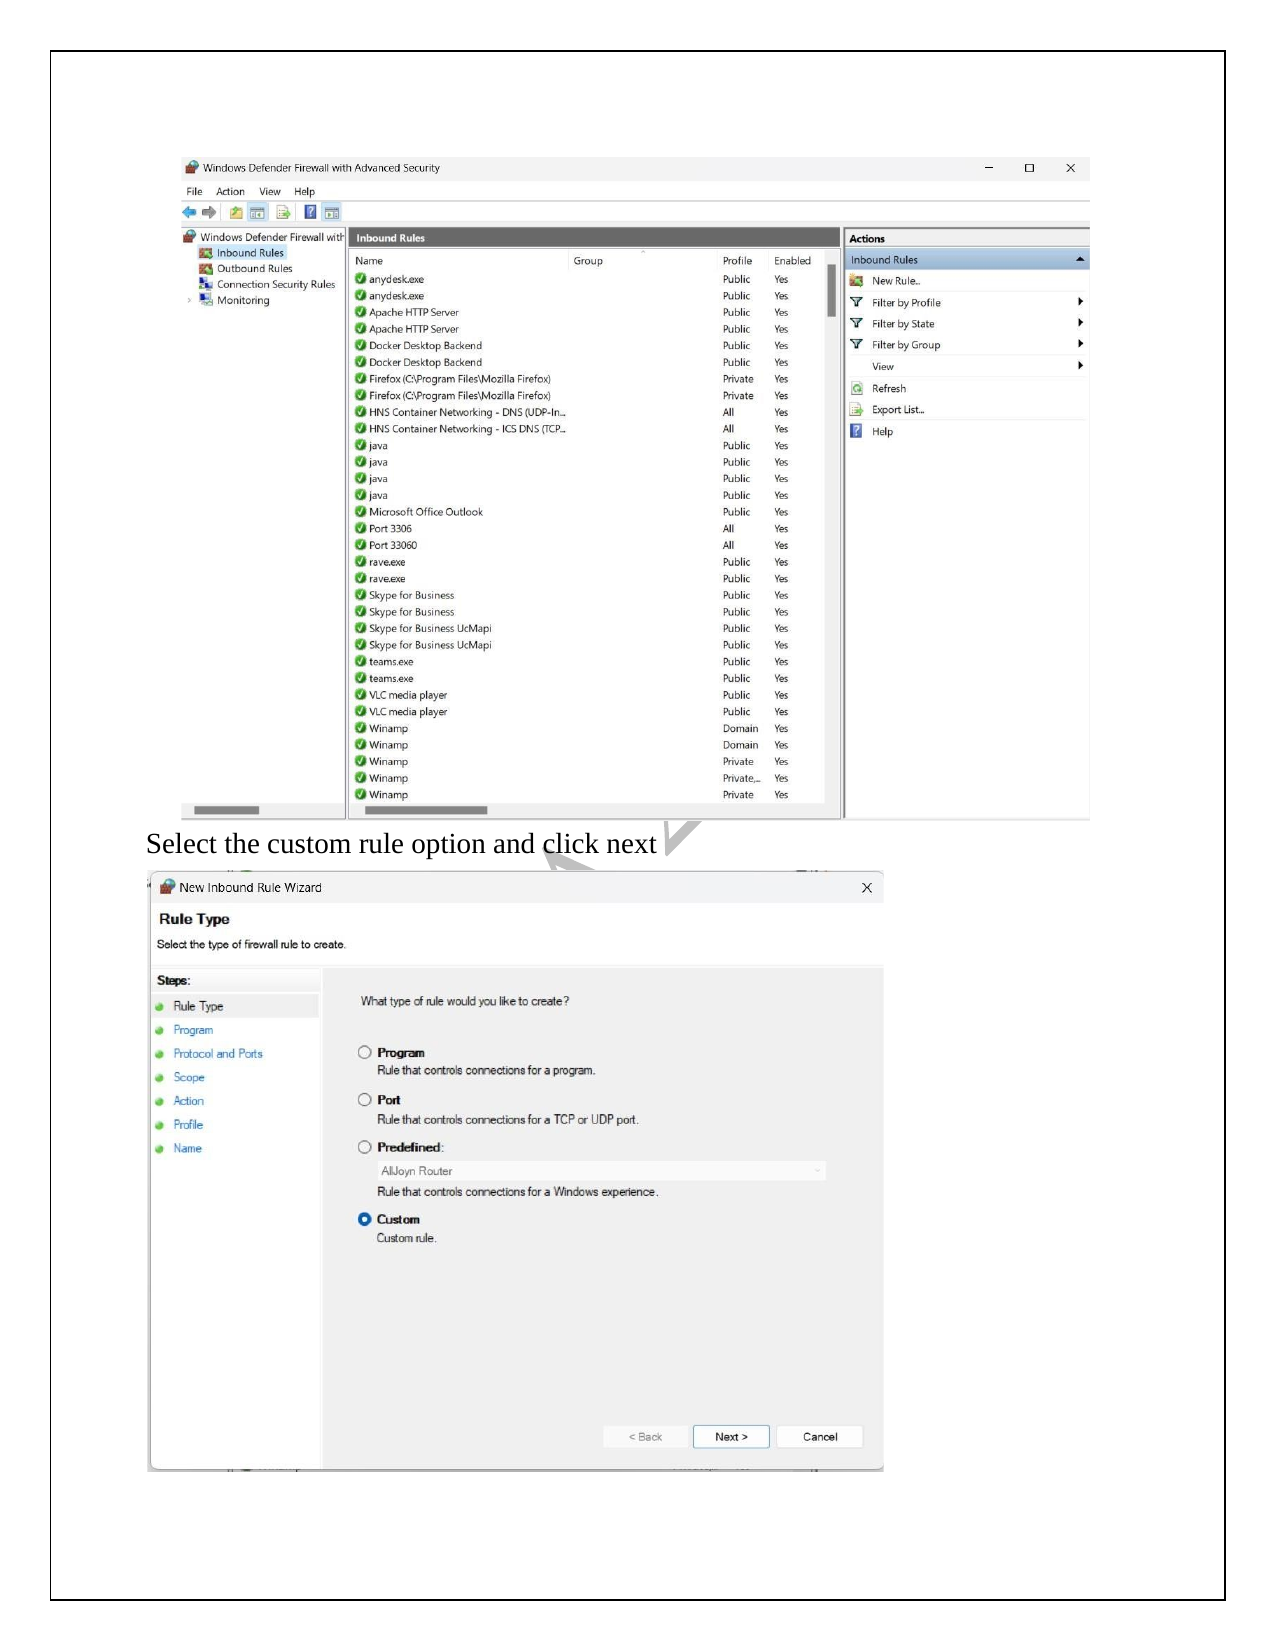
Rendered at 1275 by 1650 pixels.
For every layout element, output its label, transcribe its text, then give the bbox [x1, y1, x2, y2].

picture [147, 870, 884, 1472]
picture [181, 157, 1090, 821]
text Select the custom rule option and click next [146, 826, 1155, 859]
